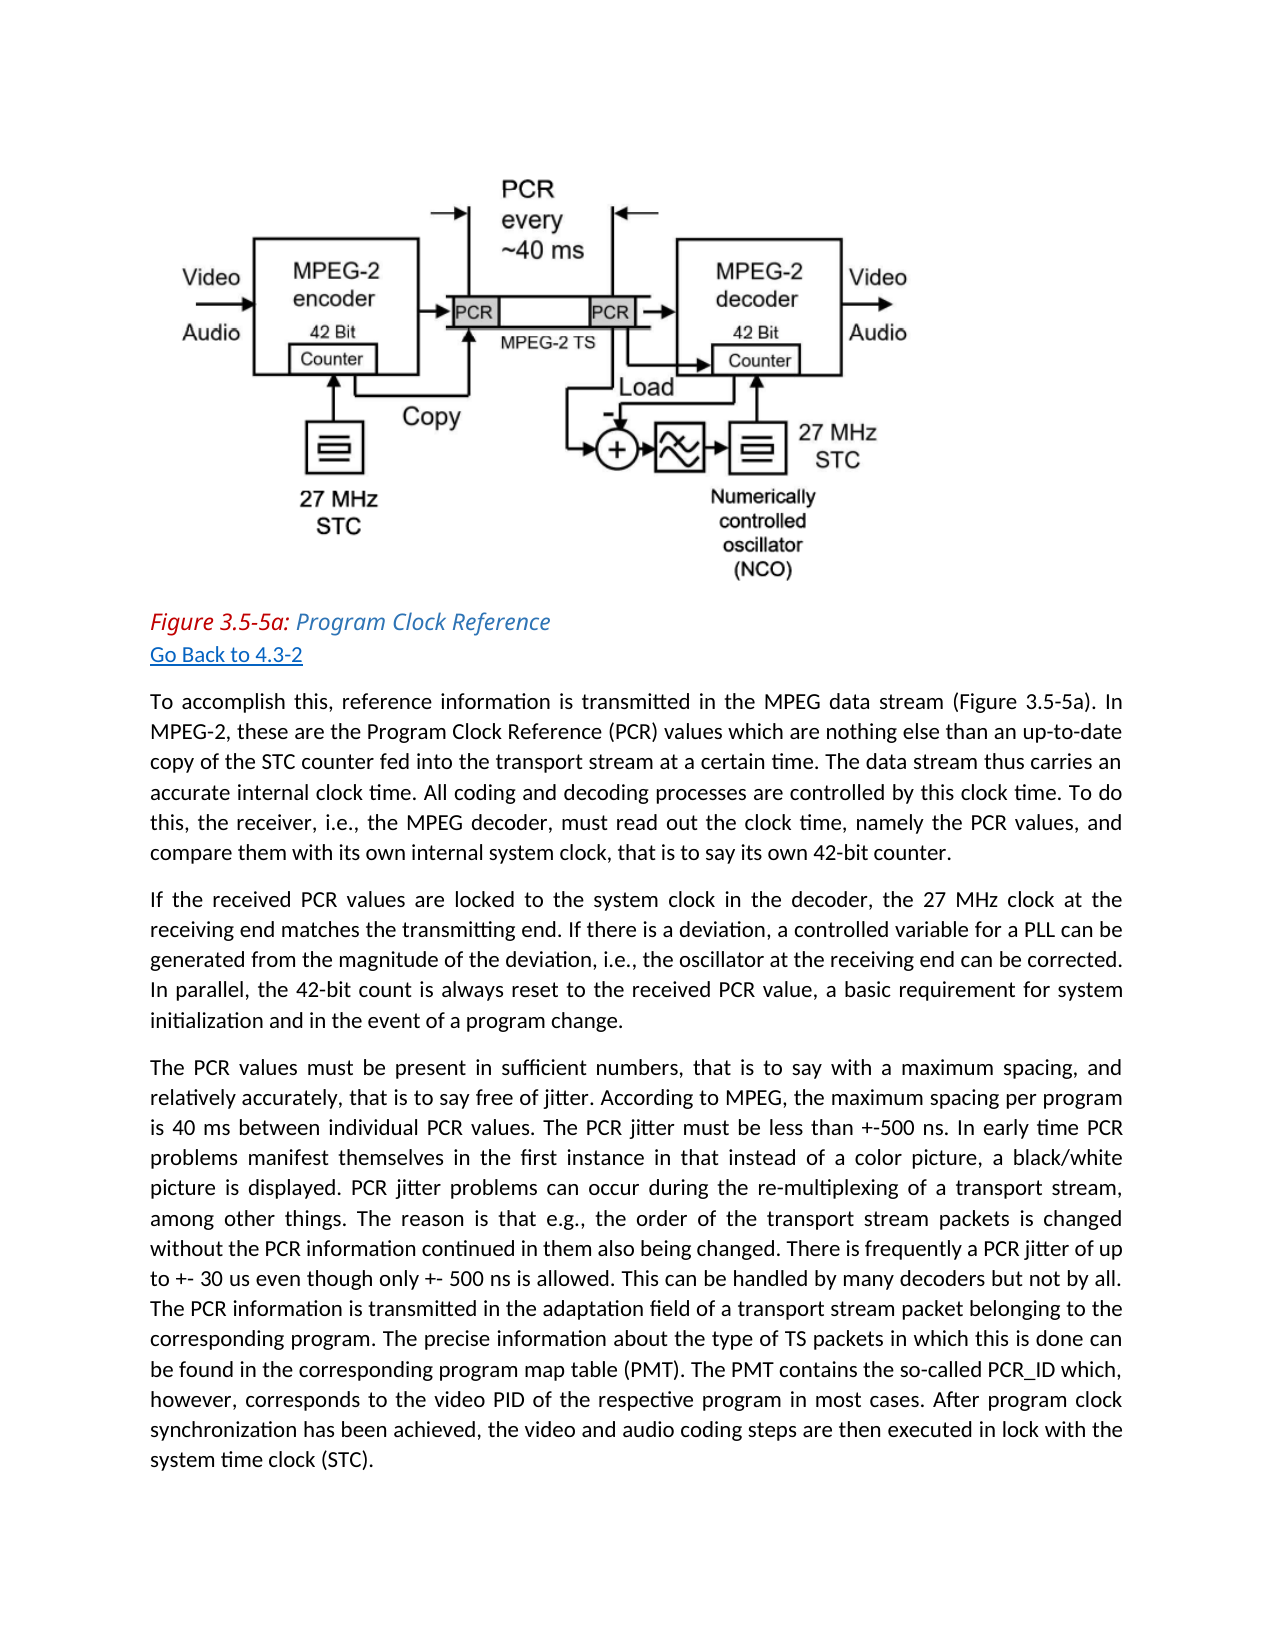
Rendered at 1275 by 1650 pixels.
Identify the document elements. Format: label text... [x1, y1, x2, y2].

text To accomplish this, reference information is transmitted in the MPEG data stream (Figure 3.5-5a). In MPEG-2, these are the Program Clock Reference (PCR) values which are nothing else than an up-to-date copy of the STC counter fed into the transport stream at a certain time. The data stream thus carries an accurate internal clock time. All coding and decoding processes are controlled by this clock time. To do this, the receiver, i.e., the MPEG decoder, must read out the clock time, namely the PCR values, and compare them with its own internal system clock, that is to say its own 42-bit counter. [150, 687, 1125, 866]
text The PCR values must be present in sufficient numbers, that is to say with a maximum spacing, and relatively accurately, that is to say free of jitter. According to MPEG, the maximum spacing per program is 40 ms between individual PCR values. The PCR jitter must be less than +-500 ns. In early time PCR problems manifest themselves in the first instance in that instead of a color picture, a black/white picture is displayed. PCR jitter problems can occur during the re-multiplexing of a transport stream, among other things. The reason is that e.g., the order of the transport stream packets is changed without the PCR information continued in them also being changed. There is frequently a PCR jitter of up to +- 30 us even though only +- 500 ns is allowed. This can be handled by many decoders but not by all. The PCR information is transmitted in the adaptation field of a transport stream packet belonging to the corresponding program. The precise information about the type of TS packets in which this is done can be found in the corresponding program map table (PMT). The PMT contains the so-called PCR_ID which, however, corresponds to the video PID of the respective program in most cases. After program clock synchronization has been achieved, the video and audio coding steps are then executed in lock with the system time clock (STC). [150, 1053, 1125, 1473]
text Go Back to 4.3-2 [150, 640, 1125, 668]
subtitle Figure 3.5-5a: Program Clock Reference [150, 606, 1125, 638]
text If the received PCR values are locked to the system clock in the decoder, the 27 MHz clock at the receiving end matches the transmitting end. If there is a deviation, a controlled variable for a PLL can be generated from the magnitude of the deviation, i.e., the oscillator at the receiving end can be corrected. In parallel, the 42-bit count is always reset to the received PCR value, a basic requirement for system initialization and in the event of a program change. [150, 885, 1125, 1034]
